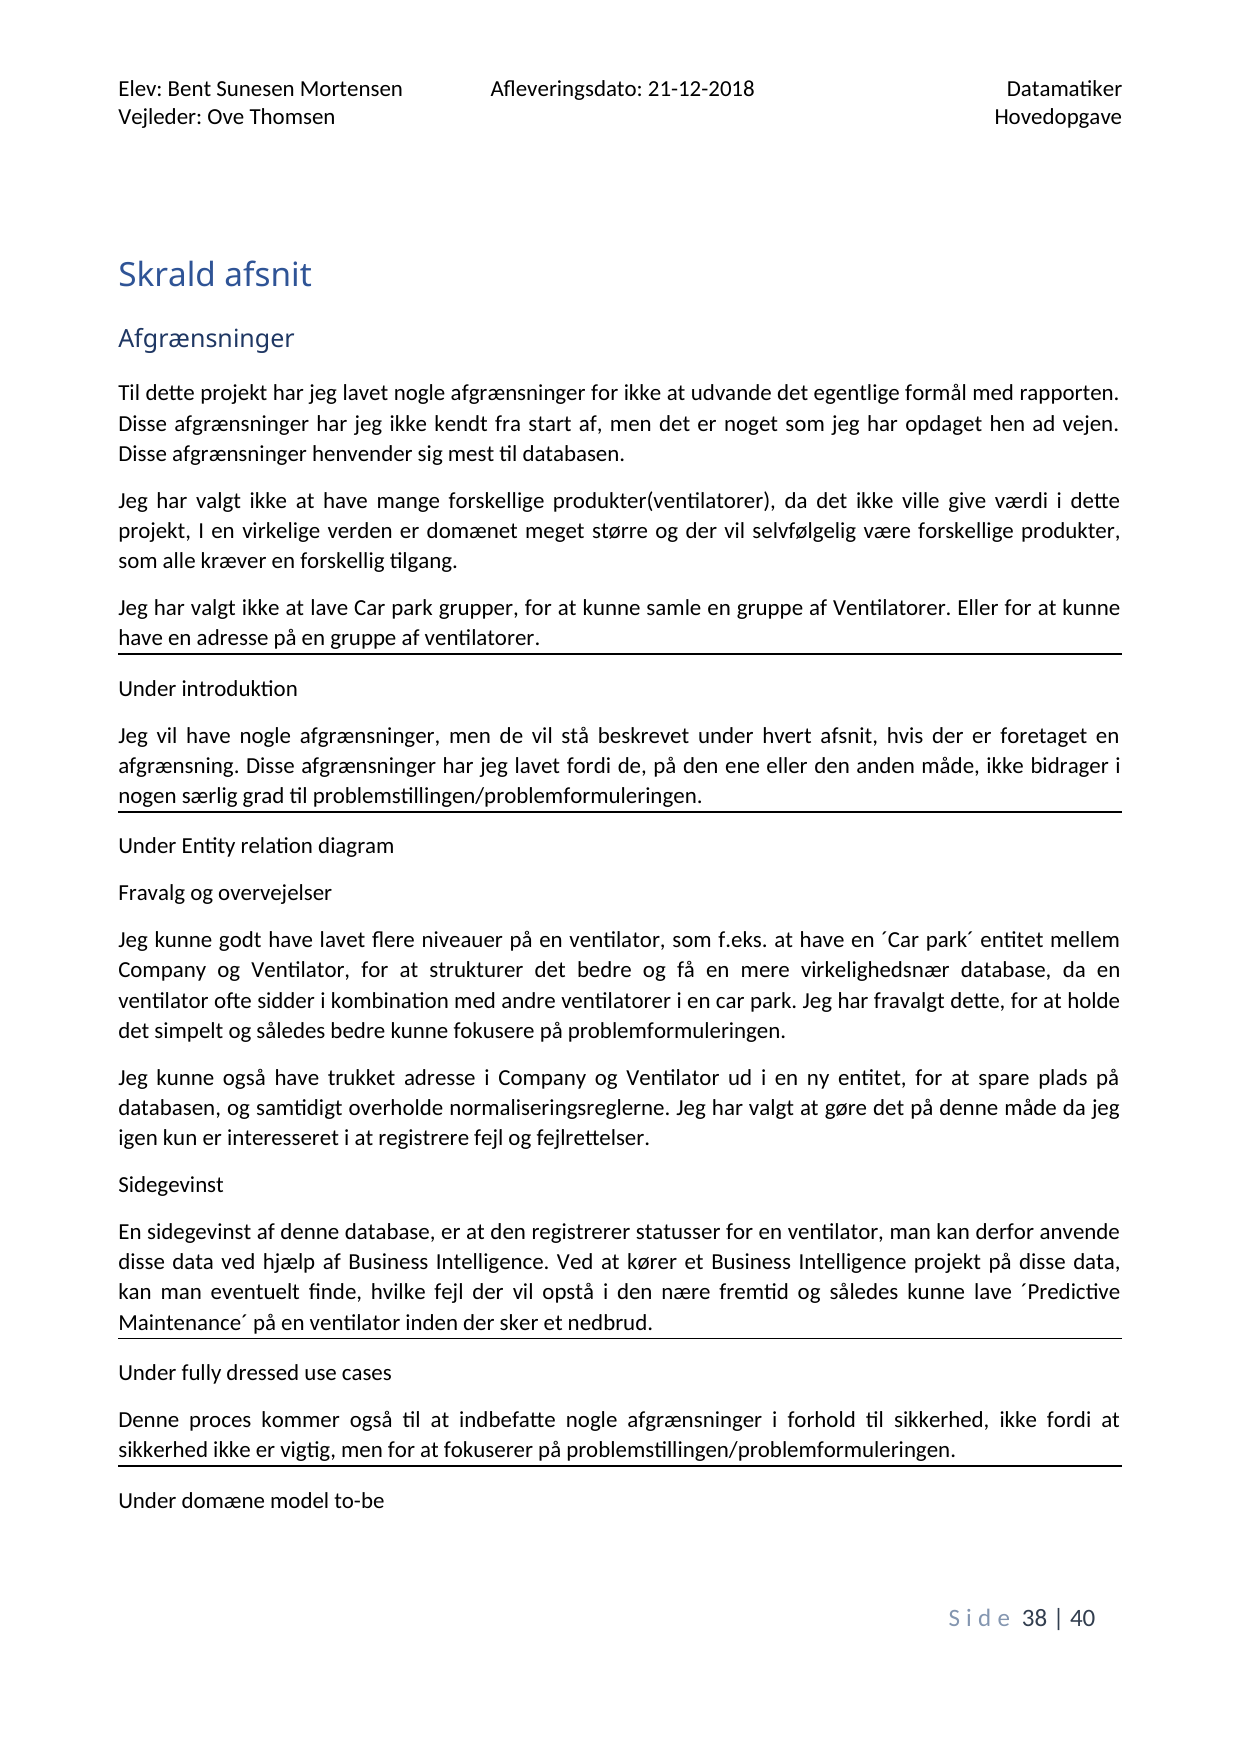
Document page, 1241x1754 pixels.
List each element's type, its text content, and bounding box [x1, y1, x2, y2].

subtitle Afgrænsninger [118, 321, 1122, 355]
text Fravalg og overvejelser [118, 878, 1122, 907]
text Jeg kunne godt have lavet flere niveauer på en ventilator, som f.eks. at have en ´Car park´ entitet mellem Company og Ventilator, for at strukturer det bedre og få en mere virkelighedsnær database, da en ventilator ofte sidder i kombination med andre ventilatorer i en car park. Jeg har fravalgt dette, for at holde det simpelt og således bedre kunne fokusere på problemformuleringen. [118, 925, 1122, 1044]
text Jeg vil have nogle afgrænsninger, men de vil stå beskrevet under hvert afsnit, hvis der er foretaget en afgrænsning. Disse afgrænsninger har jeg lavet fordi de, på den ene eller den anden måde, ikke bidrager i nogen særlig grad til problemstillingen/problemformuleringen. [118, 721, 1122, 811]
text En sidegevinst af denne database, er at den registrerer statusser for en ventilator, man kan derfor anvende disse data ved hjælp af Business Intelligence. Ved at kører et Business Intelligence projekt på disse data, kan man eventuelt finde, hvilke fejl der vil opstå i den nære fremtid og således kunne lave ´Predictive Maintenance´ på en ventilator inden der sker et nedbrud. [118, 1217, 1122, 1338]
text Under domæne model to-be [118, 1486, 1122, 1514]
text Jeg har valgt ikke at lave Car park grupper, for at kunne samle en gruppe af Ventilatorer. Eller for at kunne have en adresse på en gruppe af ventilatorer. [118, 593, 1122, 653]
text Til dette projekt har jeg lavet nogle afgrænsninger for ikke at udvande det egentlige formål med rapporten. Disse afgrænsninger har jeg ikke kendt fra start af, men det er noget som jeg har opdaget hen ad vejen. Disse afgrænsninger henvender sig mest til databasen. [118, 378, 1122, 467]
text Under fully dressed use cases [118, 1358, 1122, 1386]
text Jeg har valgt ikke at have mange forskellige produkter(ventilatorer), da det ikke ville give værdi i dette projekt, I en virkelige verden er domænet meget større og der vil selvfølgelig være forskellige produkter, som alle kræver en forskellig tilgang. [118, 486, 1122, 574]
subtitle Skrald afsnit [118, 251, 1122, 297]
text Under introduktion [118, 674, 1122, 702]
text Jeg kunne også have trukket adresse i Company og Ventilator ud i en ny entitet, for at spare plads på databasen, og samtidigt overholde normaliseringsreglerne. Jeg har valgt at gøre det på denne måde da jeg igen kun er interesseret i at registrere fejl og fejlrettelser. [118, 1063, 1122, 1151]
text Sidegevinst [118, 1170, 1122, 1198]
text Under Entity relation diagram [118, 832, 1122, 860]
text Denne proces kommer også til at indbefatte nogle afgrænsninger i forhold til sikkerhed, ikke fordi at sikkerhed ikke er vigtig, men for at fokuserer på problemstillingen/problemformuleringen. [118, 1405, 1122, 1465]
